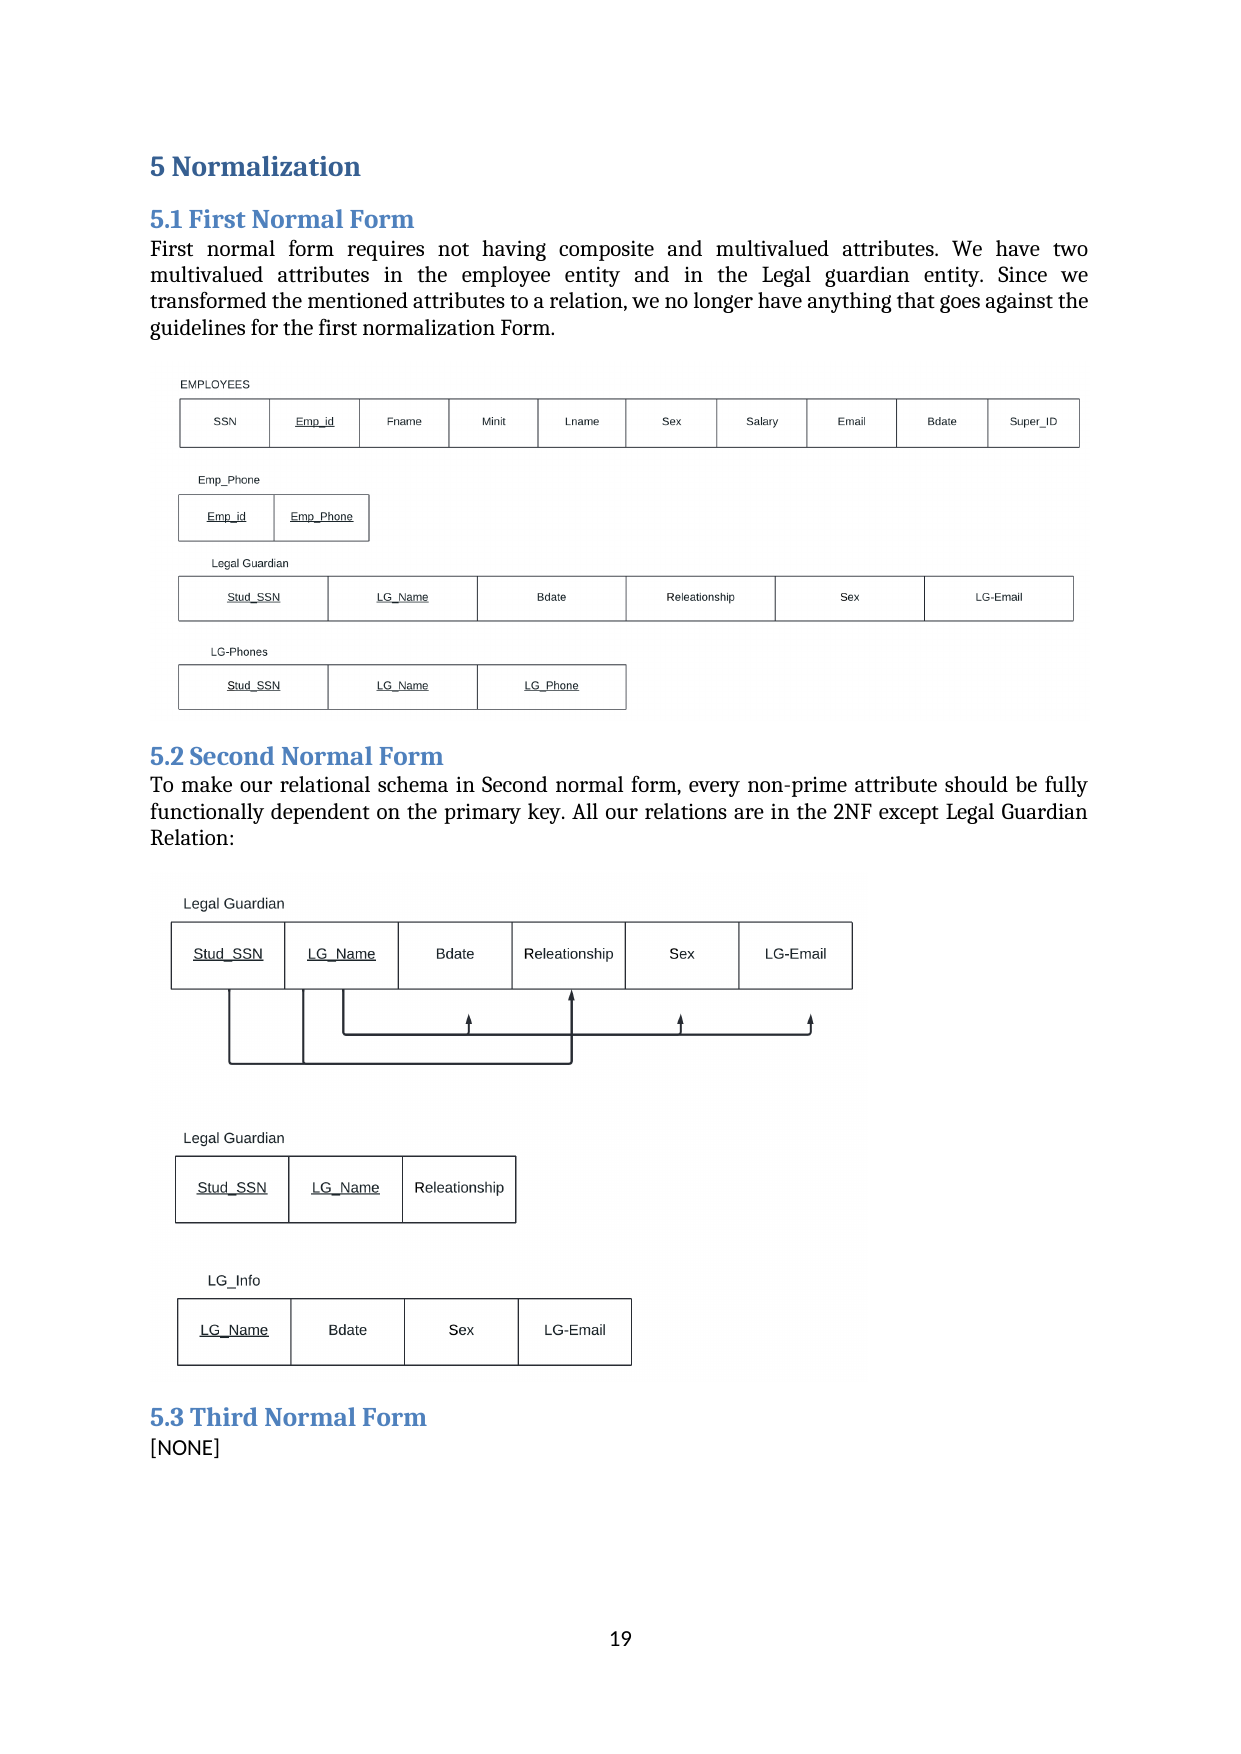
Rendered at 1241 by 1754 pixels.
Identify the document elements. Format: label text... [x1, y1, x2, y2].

subtitle 5 Normalization [150, 150, 1090, 183]
subtitle 5.3 Third Normal Form [150, 1402, 1090, 1433]
picture [150, 872, 868, 1382]
subtitle 5.2 Second Normal Form [150, 741, 1090, 772]
subtitle 5.1 First Normal Form [150, 204, 1090, 236]
text First normal form requires not having composite and multivalued attributes. We have two multivalued attributes in the employee entity and in the Legal guardian entity. Since we transformed the mentioned attributes to a relation, we no longer have anything that goes against the guidelines for the first normalization Form. [150, 236, 1090, 341]
text [NONE] [150, 1433, 1090, 1461]
text To make our relational schema in Second normal form, every non-prime attribute should be fully functionally dependent on the primary key. All our relations are in the 2NF except Legal Guardian Relation: [150, 772, 1090, 851]
picture [150, 361, 1091, 721]
